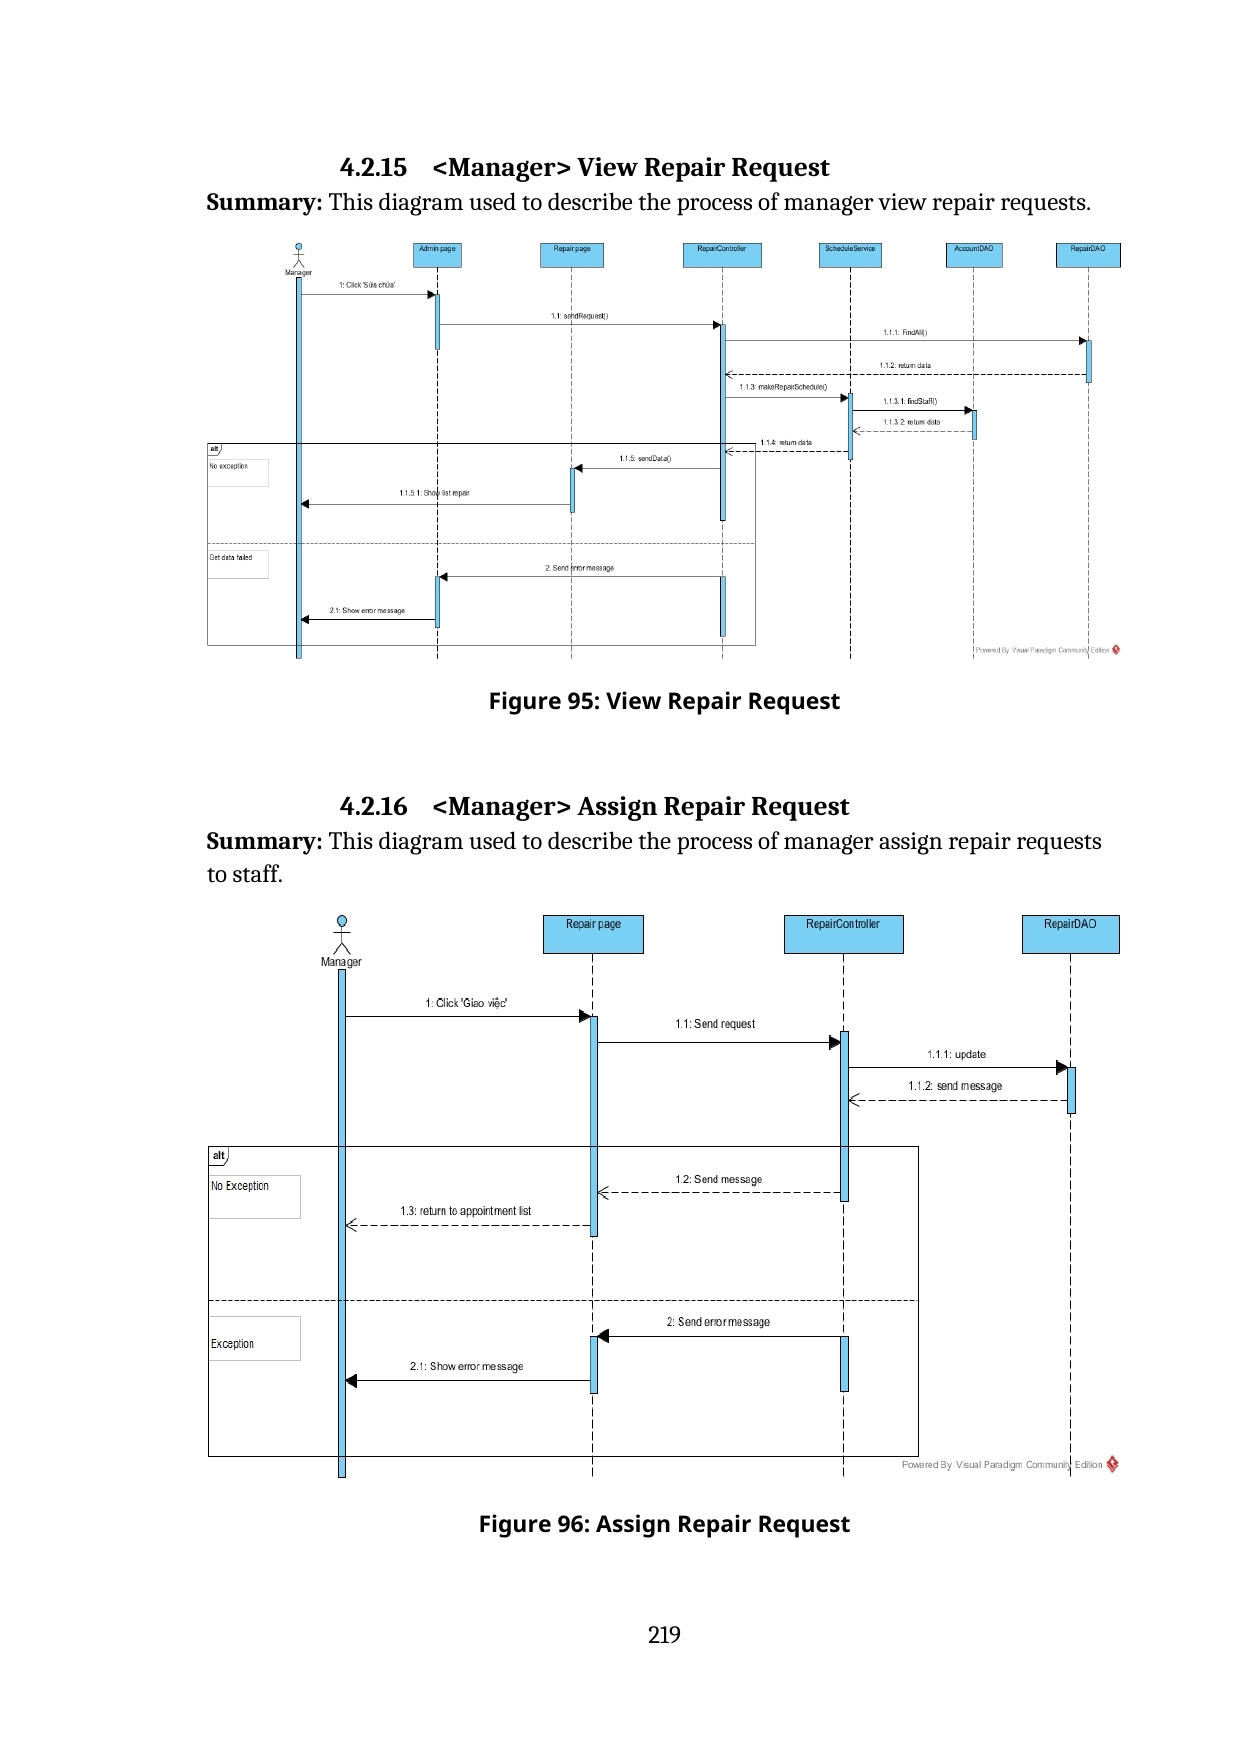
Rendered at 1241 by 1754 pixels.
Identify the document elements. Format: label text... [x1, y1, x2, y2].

subtitle <Manager> Assign Repair Request [340, 791, 1122, 822]
picture [206, 913, 1123, 1483]
text Summary: This diagram used to describe the process of manager view repair requests. [207, 188, 1122, 216]
picture [206, 241, 1123, 661]
subtitle <Manager> View Repair Request [340, 152, 1122, 183]
text Summary: This diagram used to describe the process of manager assign repair requests to staff. [207, 827, 1122, 889]
